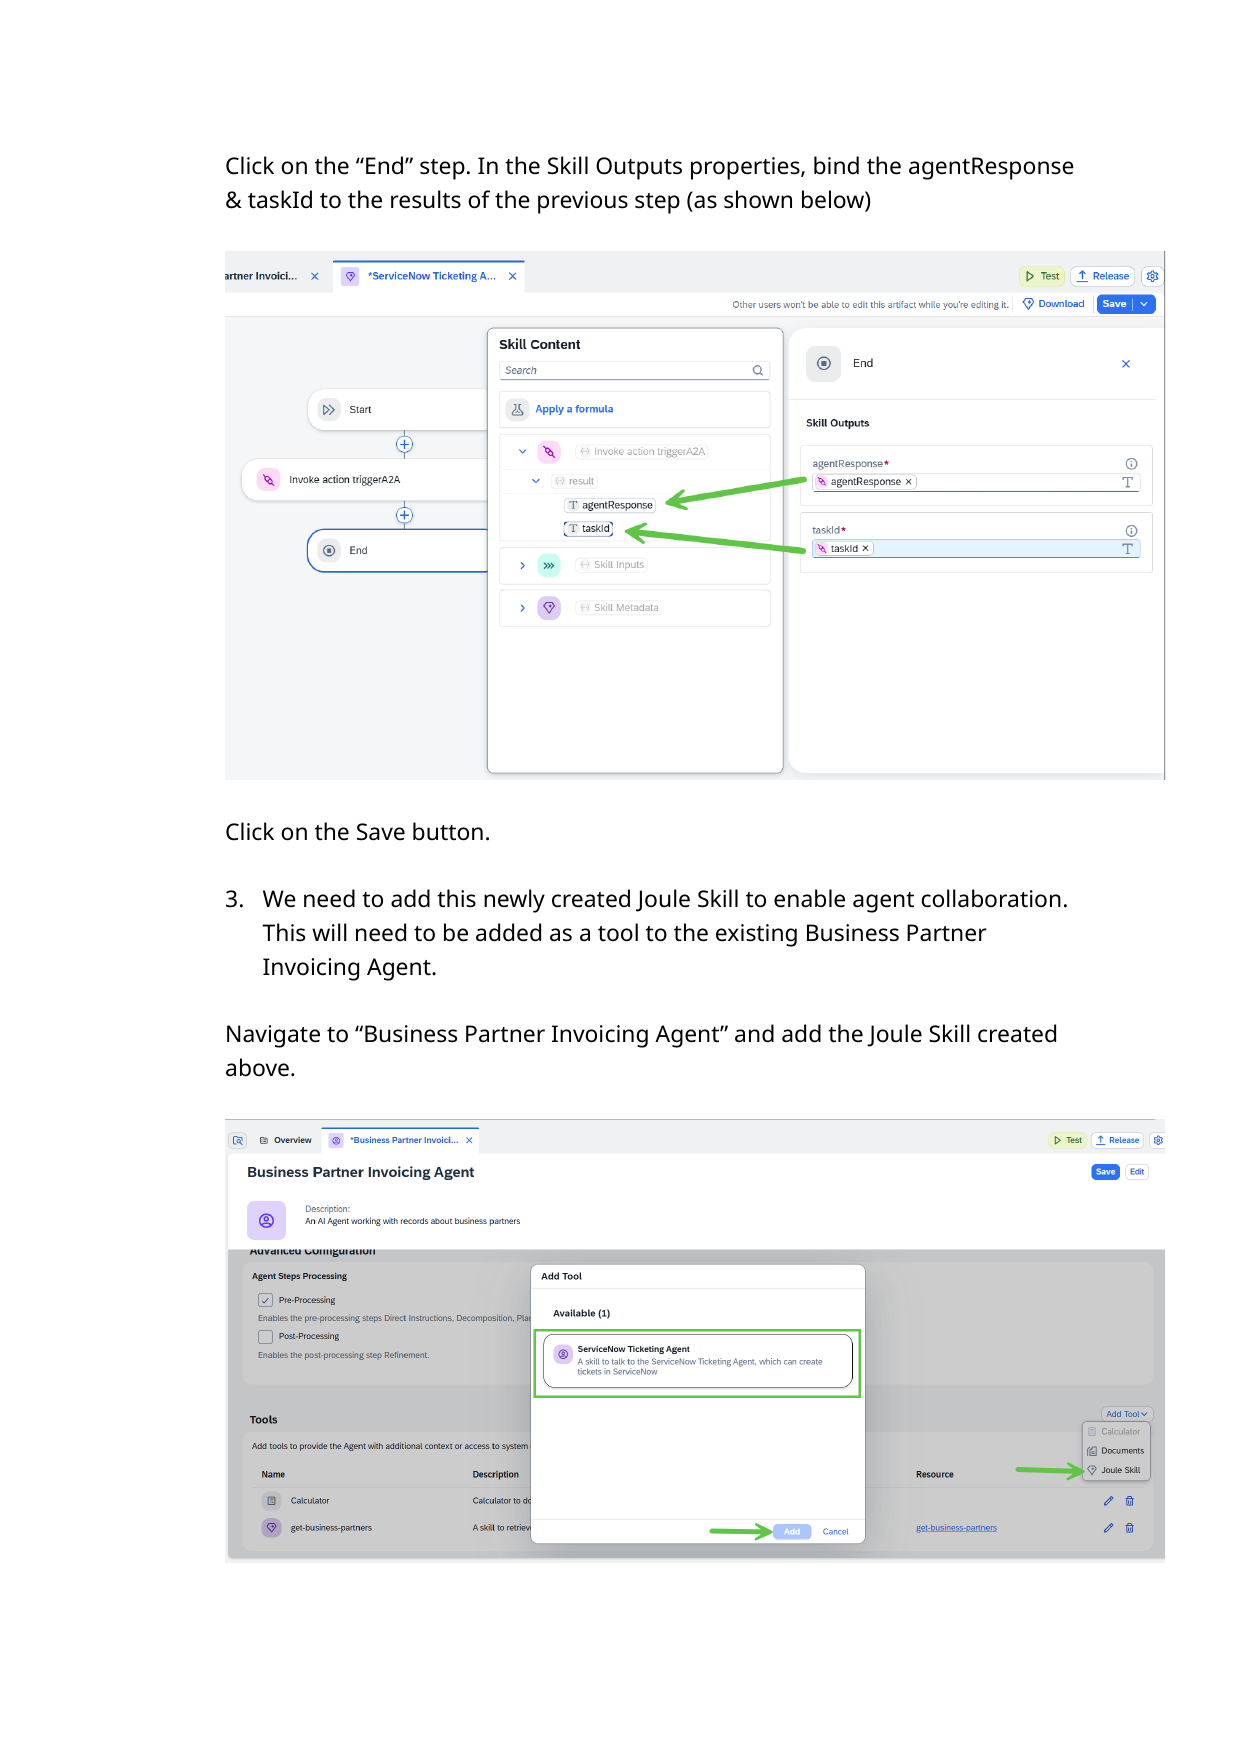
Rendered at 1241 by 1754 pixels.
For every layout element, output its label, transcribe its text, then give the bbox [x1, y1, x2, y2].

list Click on the Save button. [225, 816, 1090, 847]
list Navigate to “Business Partner Invoicing Agent” and add the Joule Skill created above. [225, 1018, 1090, 1083]
list We need to add this newly created Joule Skill to enable agent collaboration. This will need to be added as a tool to the existing Business Partner Invoicing Agent. [225, 883, 1090, 982]
list Click on the “End” step. In the Skill Outputs properties, bind the agentResponse & taskId to the results of the previous step (as shown below) [225, 150, 1090, 215]
picture [225, 1119, 1166, 1563]
picture [225, 251, 1166, 780]
